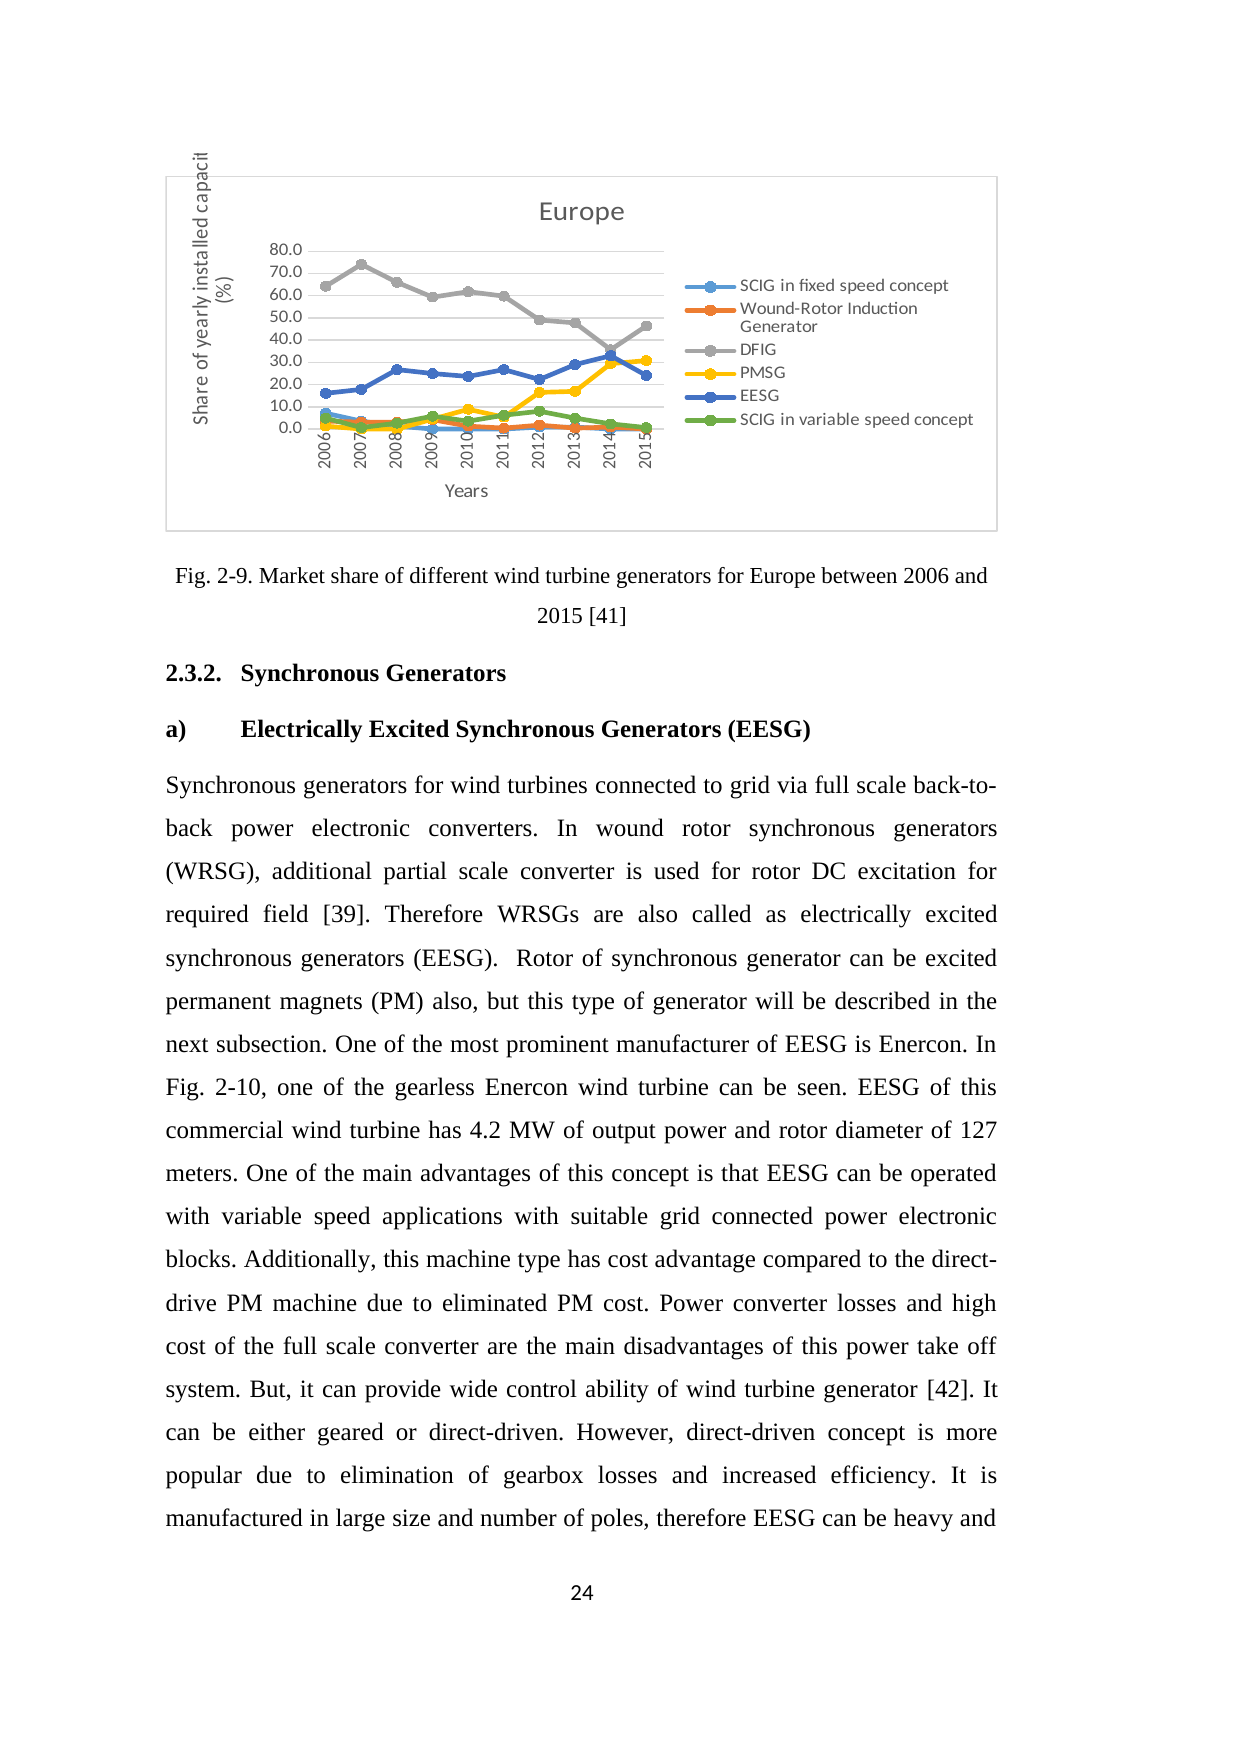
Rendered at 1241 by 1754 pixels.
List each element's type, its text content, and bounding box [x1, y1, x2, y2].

subtitle Synchronous Generators [165, 658, 998, 687]
subtitle Electrically Excited Synchronous Generators (EESG) [165, 714, 998, 743]
text Fig. 2-9. Market share of different wind turbine generators for Europe between 2006 and 2015 [41] [165, 562, 998, 628]
